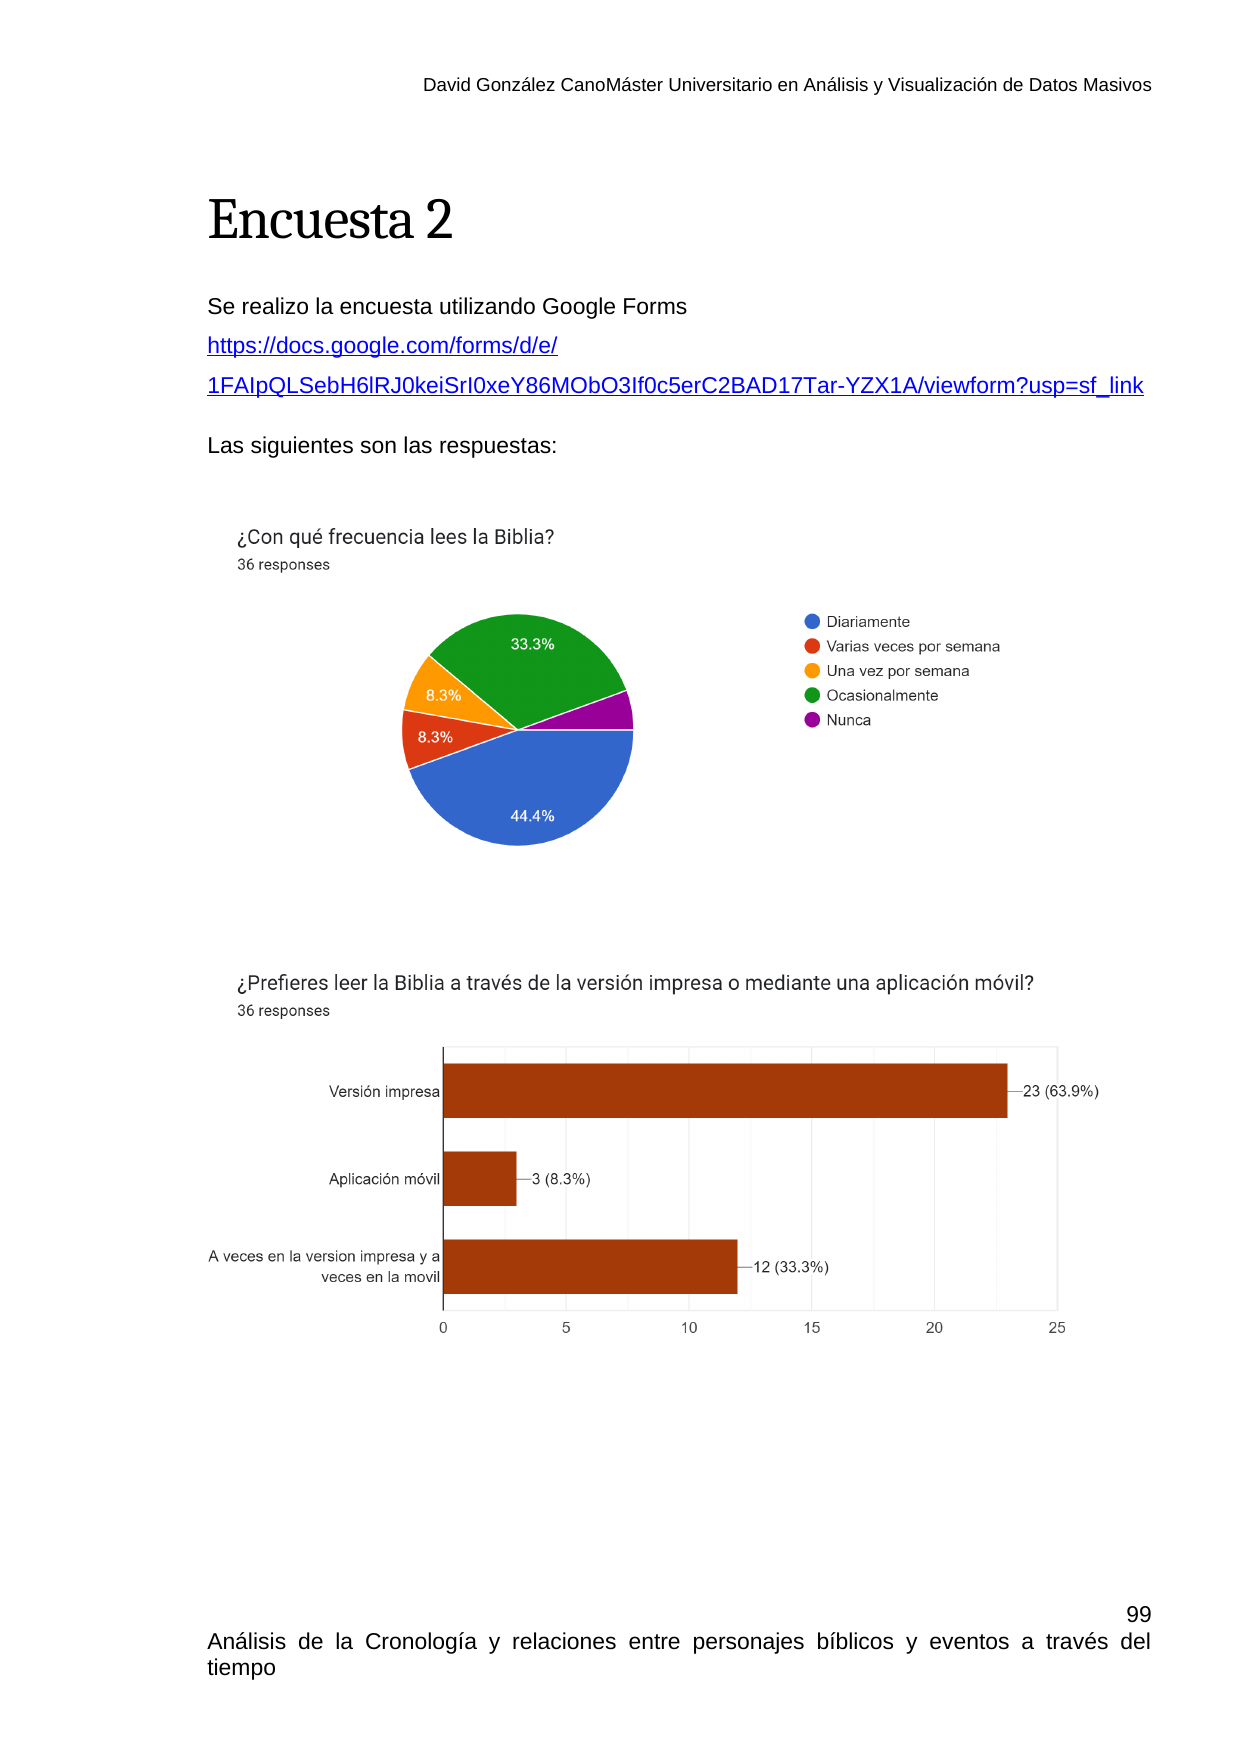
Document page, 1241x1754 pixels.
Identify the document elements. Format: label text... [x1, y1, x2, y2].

text https://docs.google.com/forms/d/e/1FAIpQLSebH6lRJ0keiSrI0xeY86MObO3If0c5erC2BAD17Tar-YZX1A/viewform?usp=sf_link [207, 332, 1152, 398]
title Encuesta 2 [207, 186, 1152, 253]
picture [207, 492, 1152, 890]
picture [207, 938, 1152, 1388]
text Las siguientes son las respuestas: [207, 432, 1152, 459]
text Se realizo la encuesta utilizando Google Forms [207, 293, 1152, 319]
